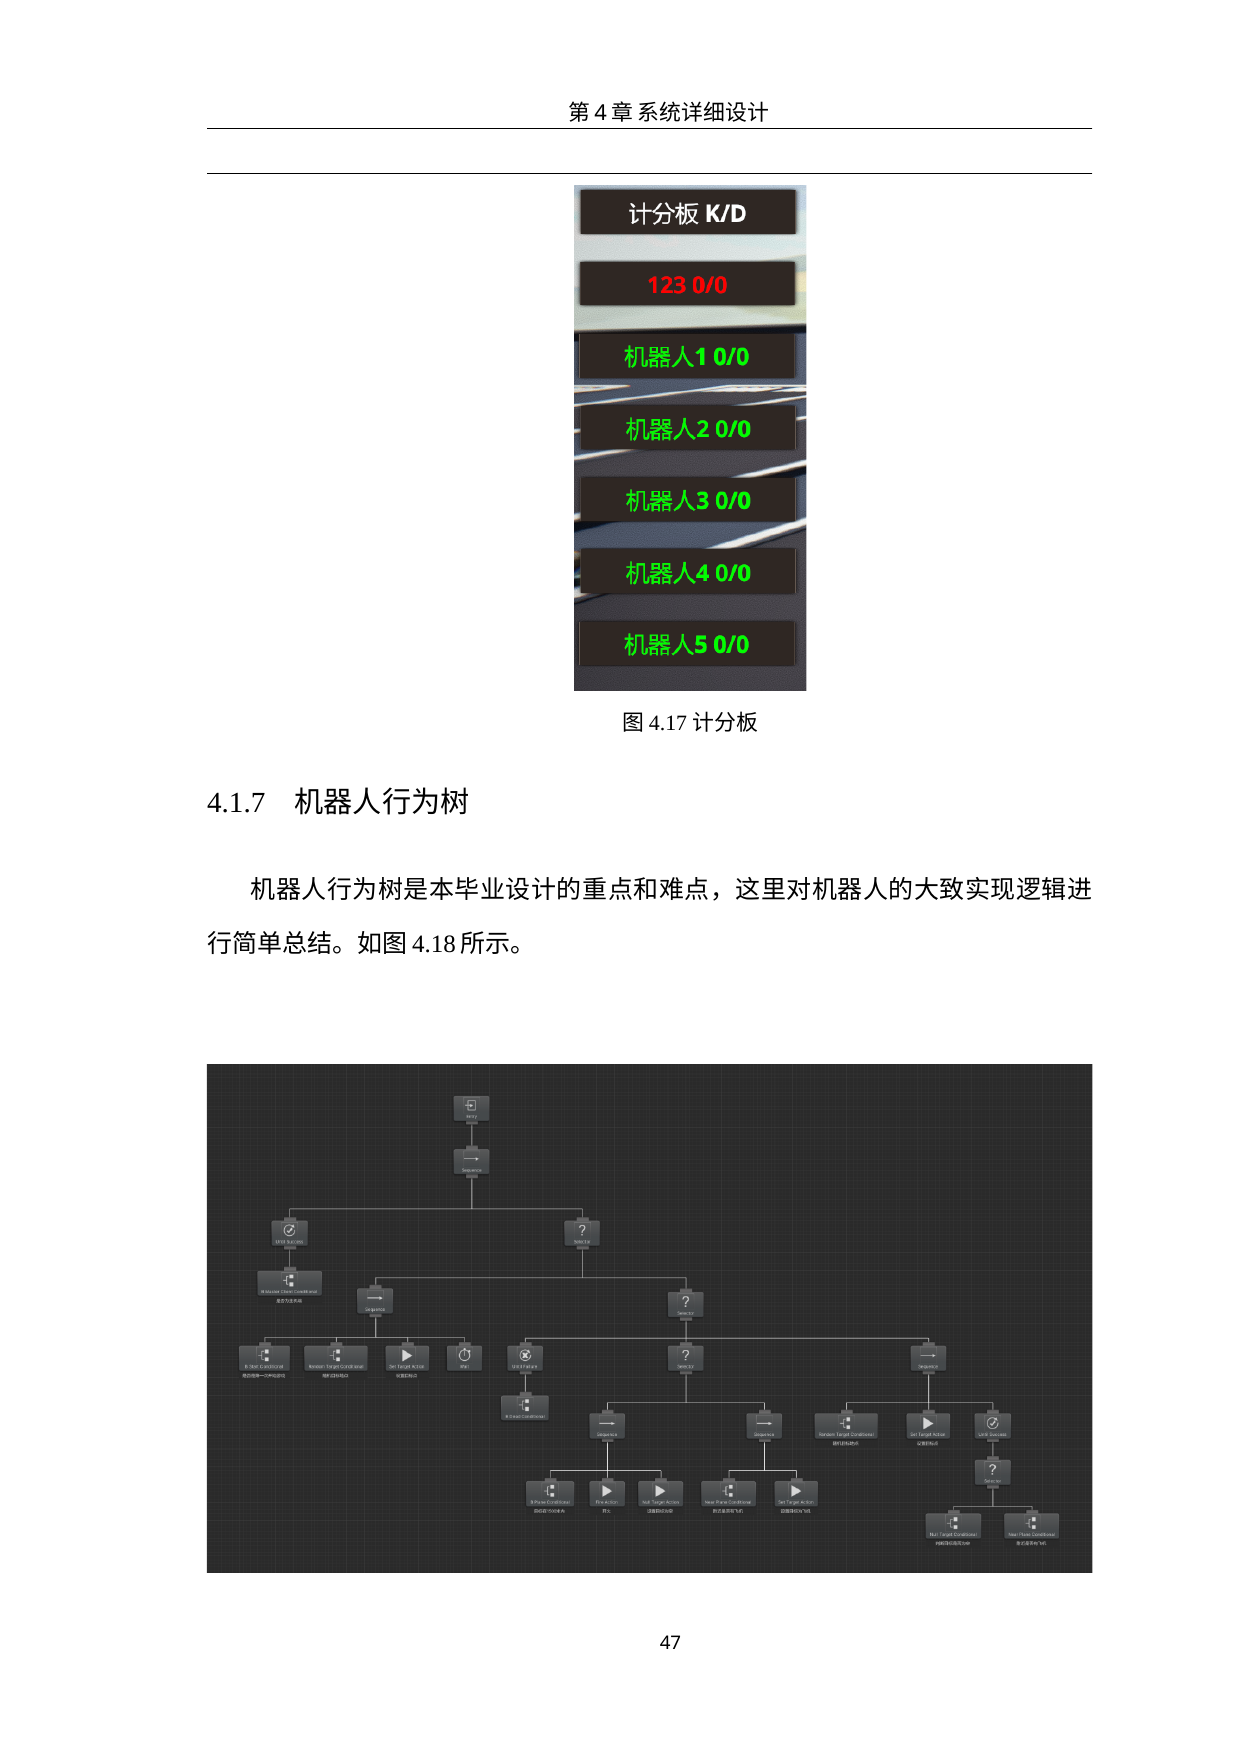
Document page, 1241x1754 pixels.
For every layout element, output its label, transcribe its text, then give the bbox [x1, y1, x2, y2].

picture [574, 185, 807, 691]
text  机器人行为树是本毕业设计的重点和难点，这里对机器人的大致实现逻辑进行简单总结。如图4.18所示。 [207, 869, 1092, 960]
text 图4.17 计分板 [244, 704, 1092, 736]
picture [206, 1064, 1093, 1573]
subtitle 机器人行为树 [207, 779, 1092, 821]
